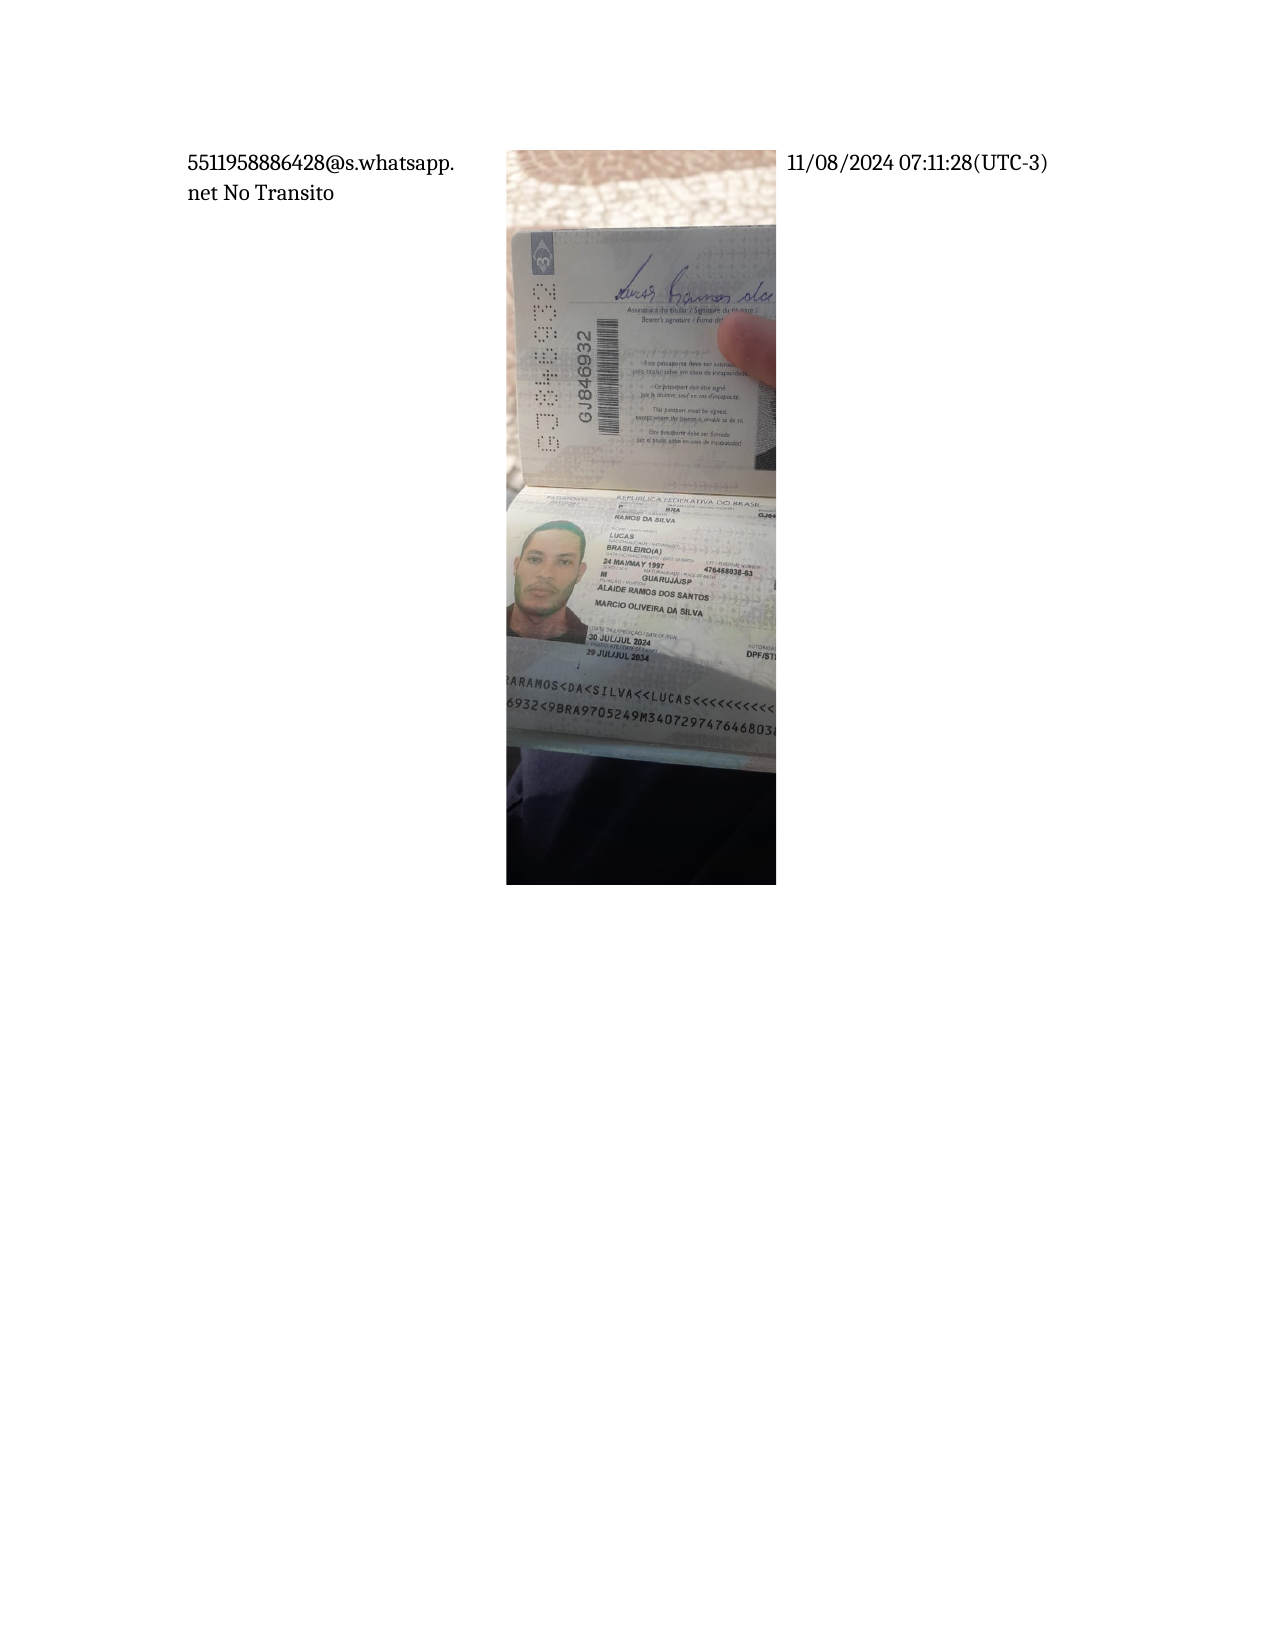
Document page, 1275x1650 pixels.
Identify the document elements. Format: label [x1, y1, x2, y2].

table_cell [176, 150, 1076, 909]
picture [506, 150, 777, 885]
